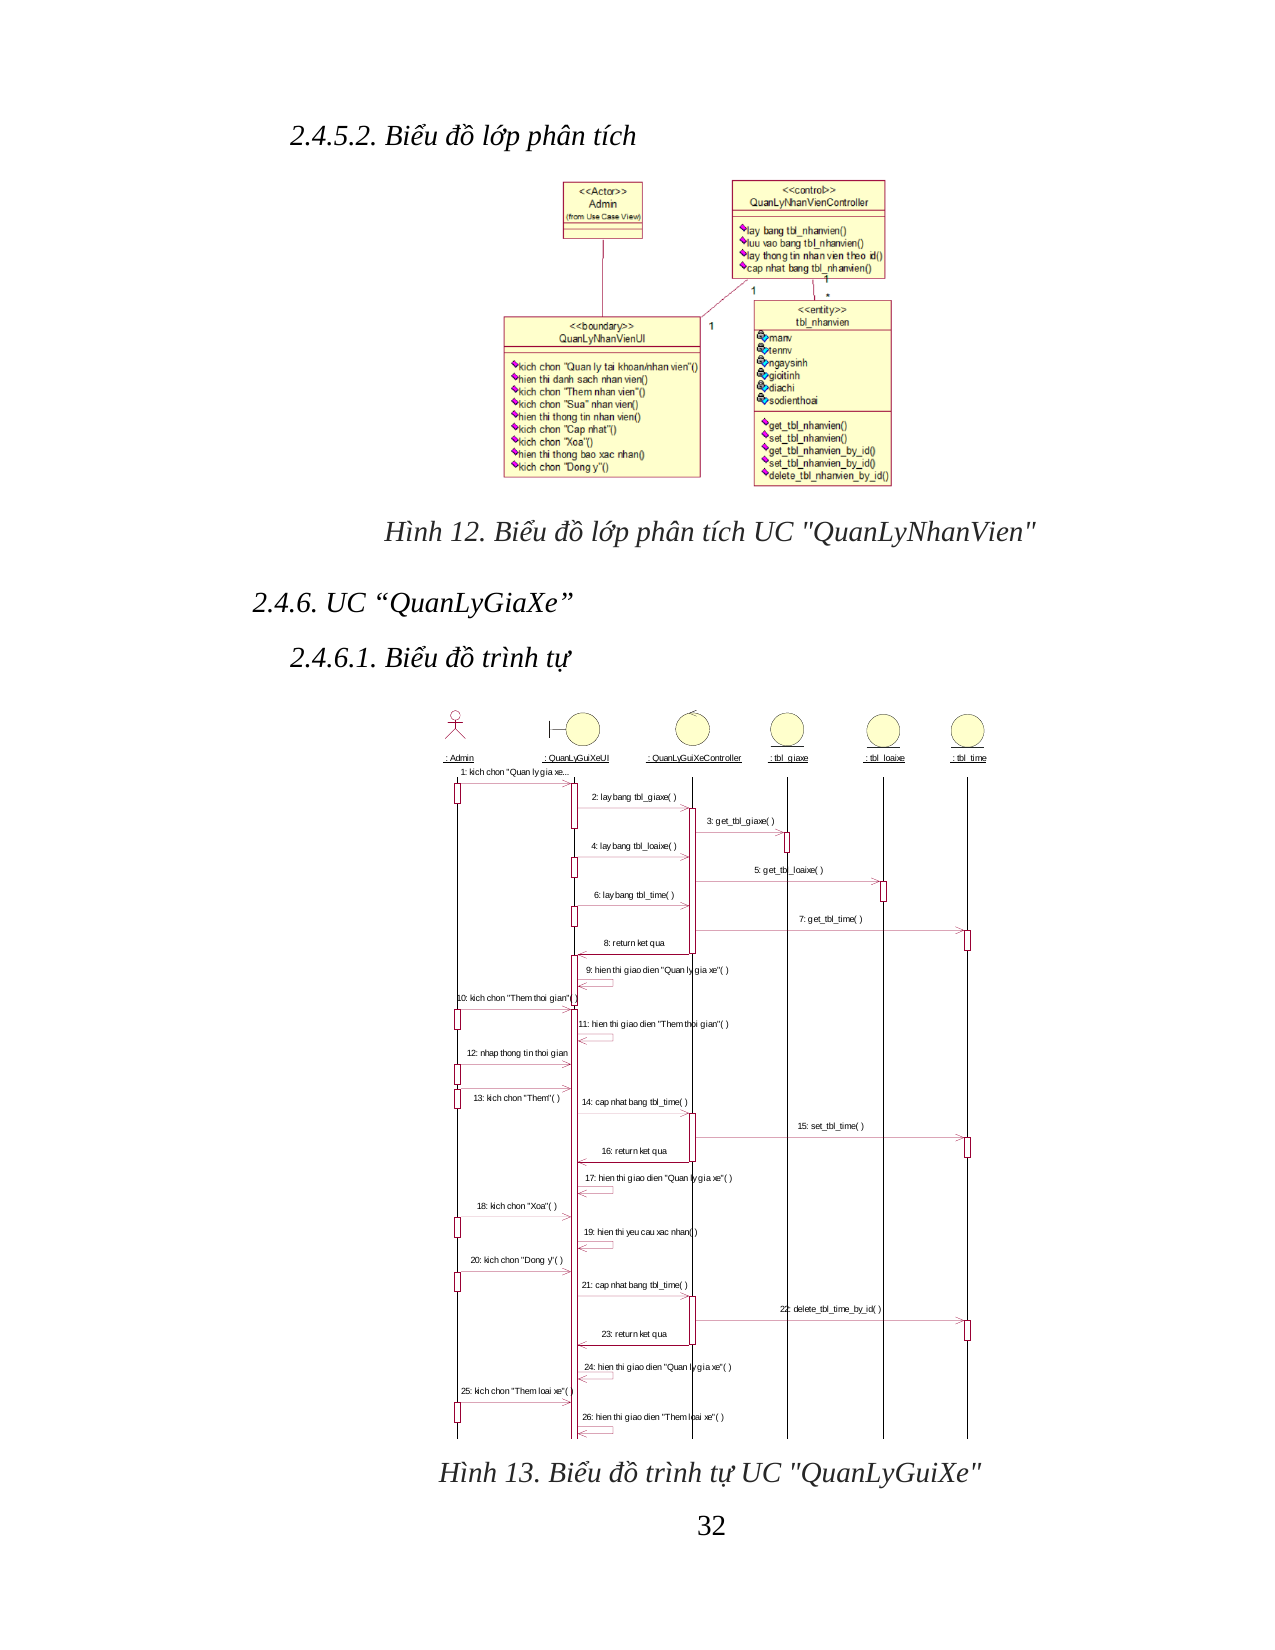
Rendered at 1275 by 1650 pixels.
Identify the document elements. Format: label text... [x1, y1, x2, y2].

subtitle Biểu đồ trình tự [290, 640, 1157, 673]
text Hình 12. Biểu đồ lớp phân tích UC "QuanLyNhanVien" [266, 514, 1157, 548]
subtitle Biểu đồ lớp phân tích [290, 118, 1157, 152]
picture [469, 168, 954, 498]
subtitle UC “QuanLyGiaXe” [252, 586, 1157, 619]
text Hình 13. Biểu đồ trình tự UC "QuanLyGuiXe" [266, 1455, 1157, 1489]
